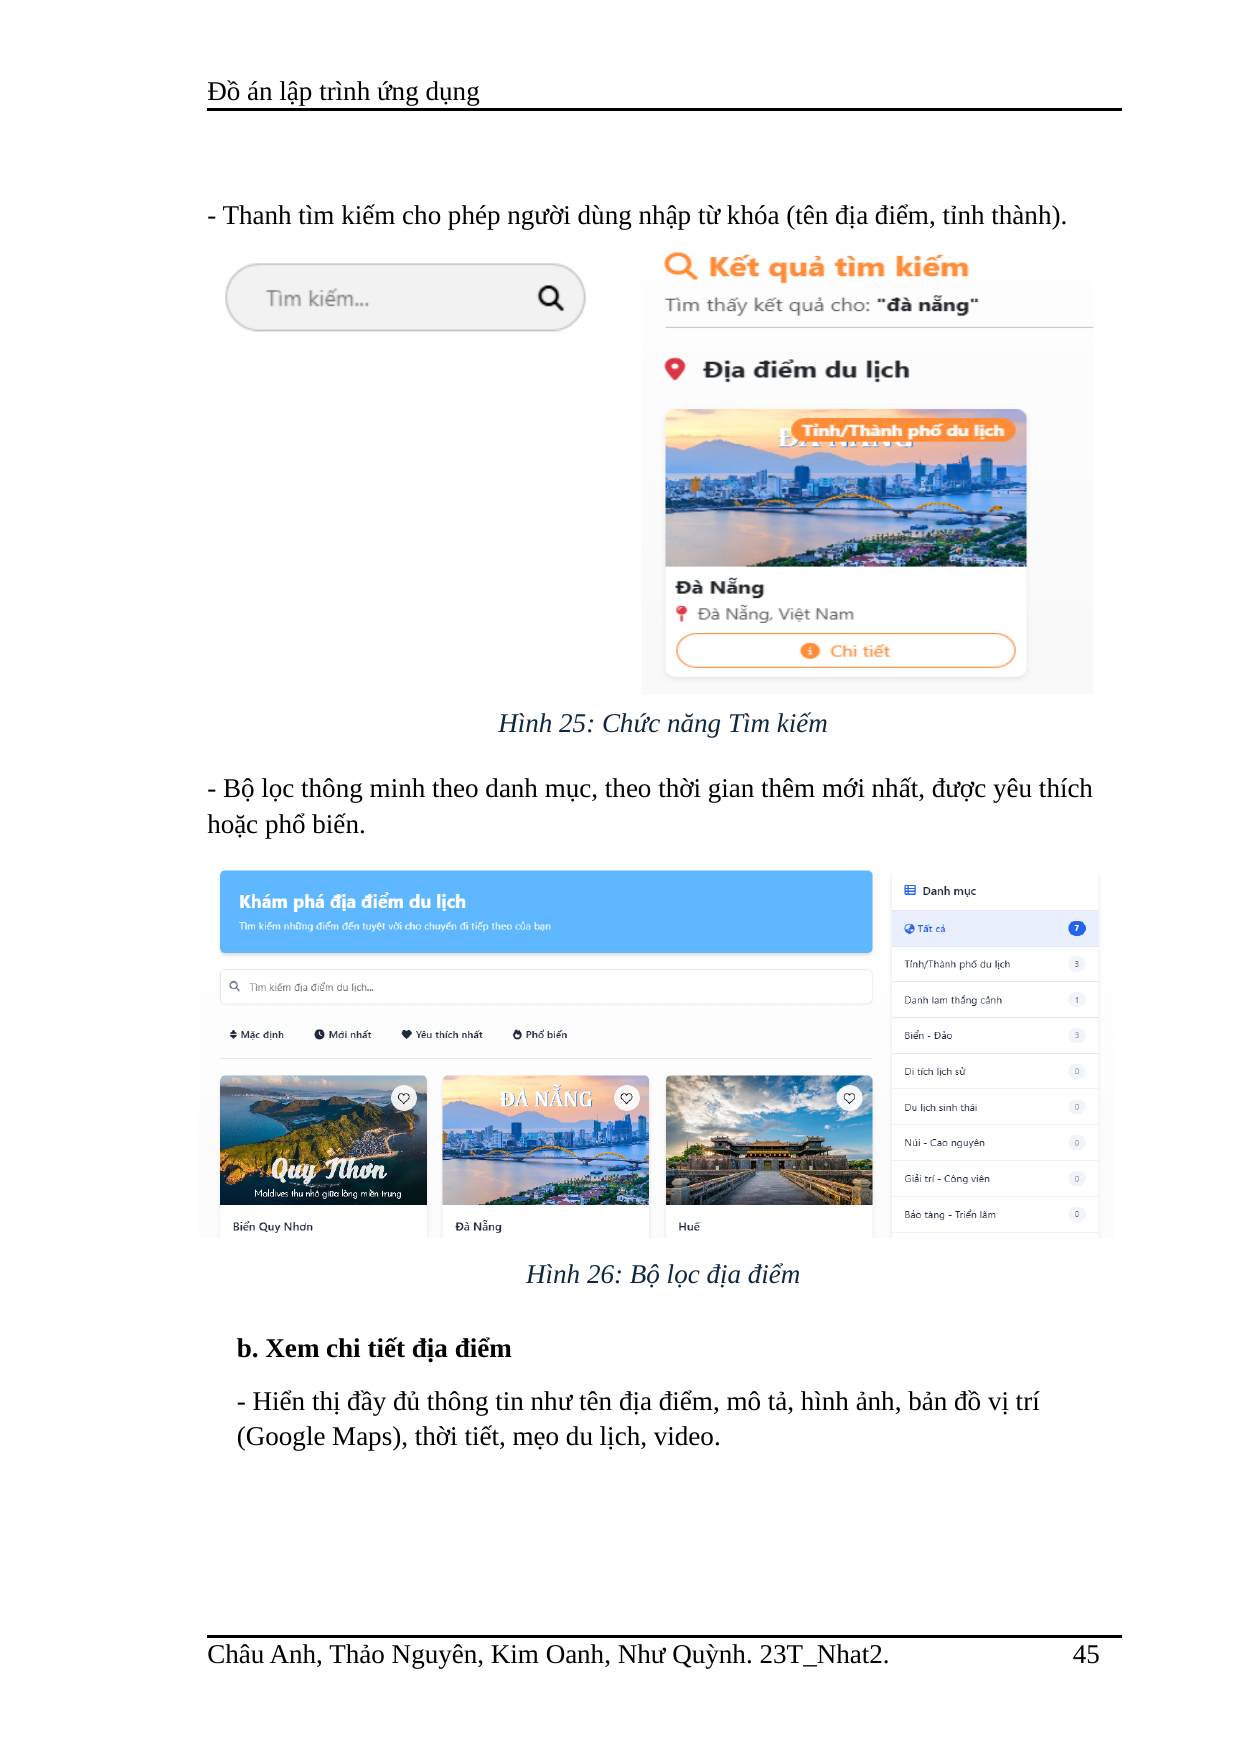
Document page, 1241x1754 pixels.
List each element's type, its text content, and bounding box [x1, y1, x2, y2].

text Hình 26: Bộ lọc địa điểm [207, 1259, 1122, 1311]
picture [199, 860, 1114, 1238]
text - Hiển thị đầy đủ thông tin như tên địa điểm, mô tả, hình ảnh, bản đồ vị trí (Google Maps), thời tiết, mẹo du lịch, video. [237, 1384, 1122, 1451]
text - Bộ lọc thông minh theo danh mục, theo thời gian thêm mới nhất, được yêu thích hoặc phổ biến. [207, 772, 1122, 839]
picture [640, 239, 1093, 692]
text - Thanh tìm kiếm cho phép người dùng nhập từ khóa (tên địa điểm, tỉnh thành). [207, 199, 1122, 231]
text b. Xem chi tiết địa điểm [237, 1332, 1122, 1363]
picture [199, 251, 603, 349]
